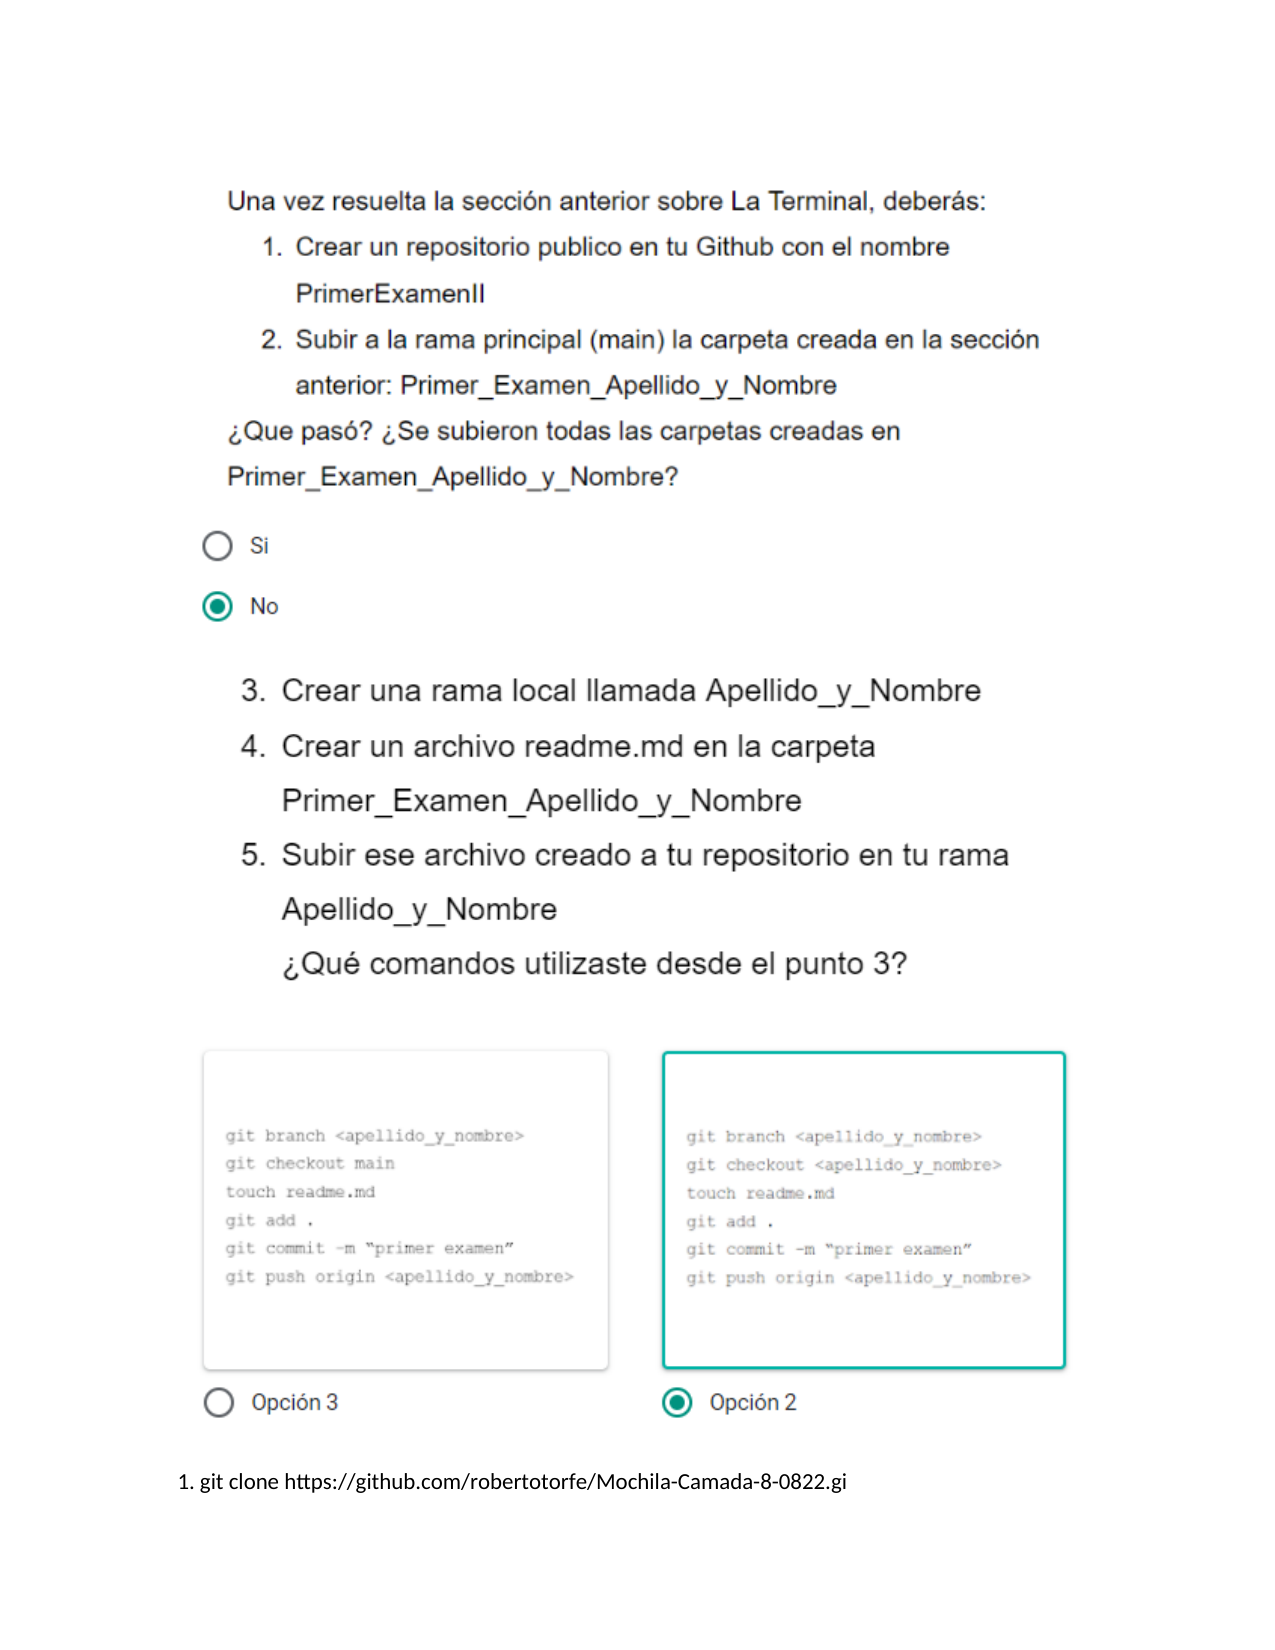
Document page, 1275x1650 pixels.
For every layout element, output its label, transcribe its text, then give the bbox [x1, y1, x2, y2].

picture [177, 147, 1098, 646]
text 1. git clone https://github.com/robertotorfe/Mochila-Camada-8-0822.gi [177, 1467, 1098, 1495]
picture [177, 647, 1098, 1448]
